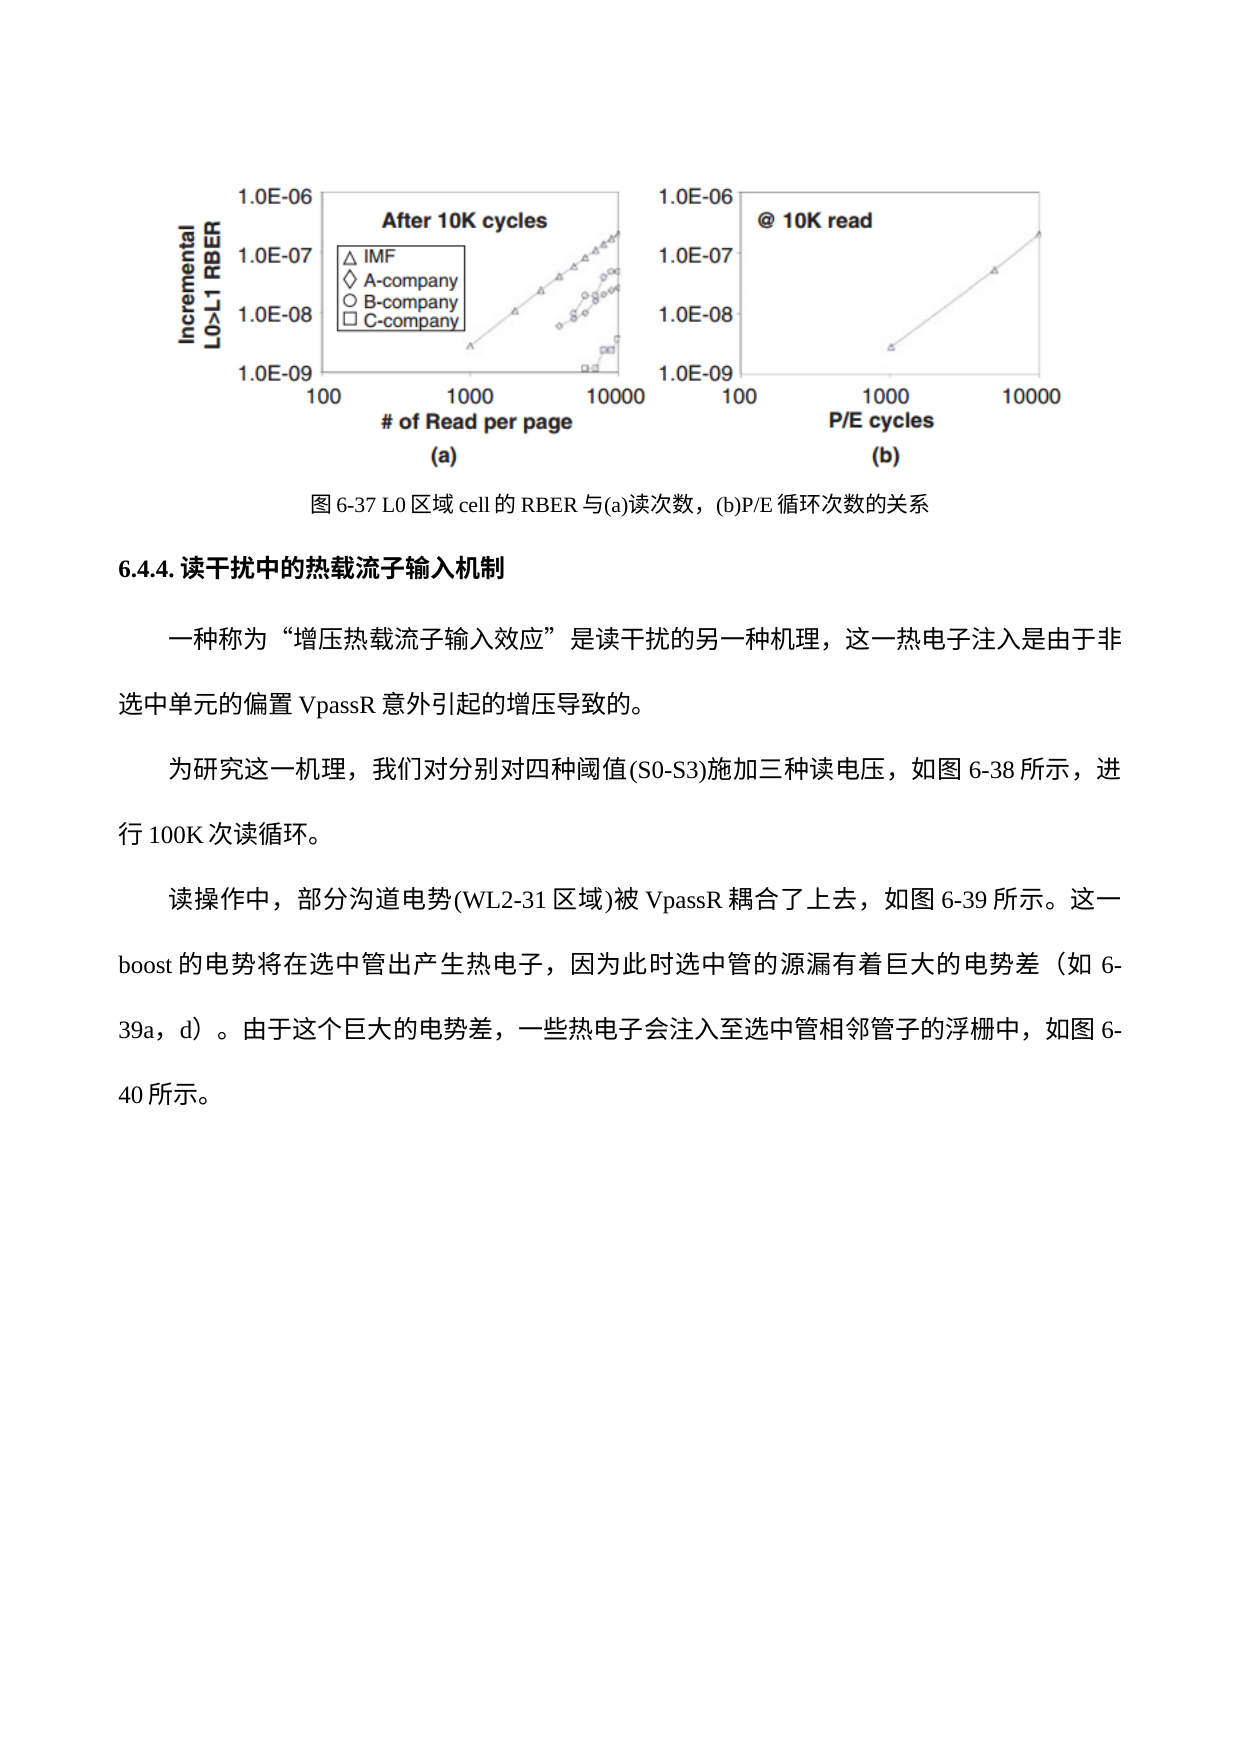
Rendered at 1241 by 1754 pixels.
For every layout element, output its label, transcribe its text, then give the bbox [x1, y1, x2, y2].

subtitle 读干扰中的热载流子输入机制 [118, 534, 1122, 599]
picture [170, 162, 1071, 480]
text 读操作中，部分沟道电势(WL2-31区域)被VpassR耦合了上去，如图6-39所示。这一boost的电势将在选中管出产生热电子，因为此时选中管的源漏有着巨大的电势差（如6-39a，d）。由于这个巨大的电势差，一些热电子会注入至选中管相邻管子的浮栅中，如图6-40所示。 [118, 865, 1122, 1125]
text 图6-37 L0区域cell的RBER与(a)读次数，(b)P/E循环次数的关系 [118, 487, 1122, 519]
text 为研究这一机理，我们对分别对四种阈值(S0-S3)施加三种读电压，如图6-38所示，进行100K次读循环。 [118, 735, 1122, 865]
text 一种称为“增压热载流子输入效应”是读干扰的另一种机理，这一热电子注入是由于非选中单元的偏置VpassR意外引起的增压导致的。 [118, 605, 1122, 735]
